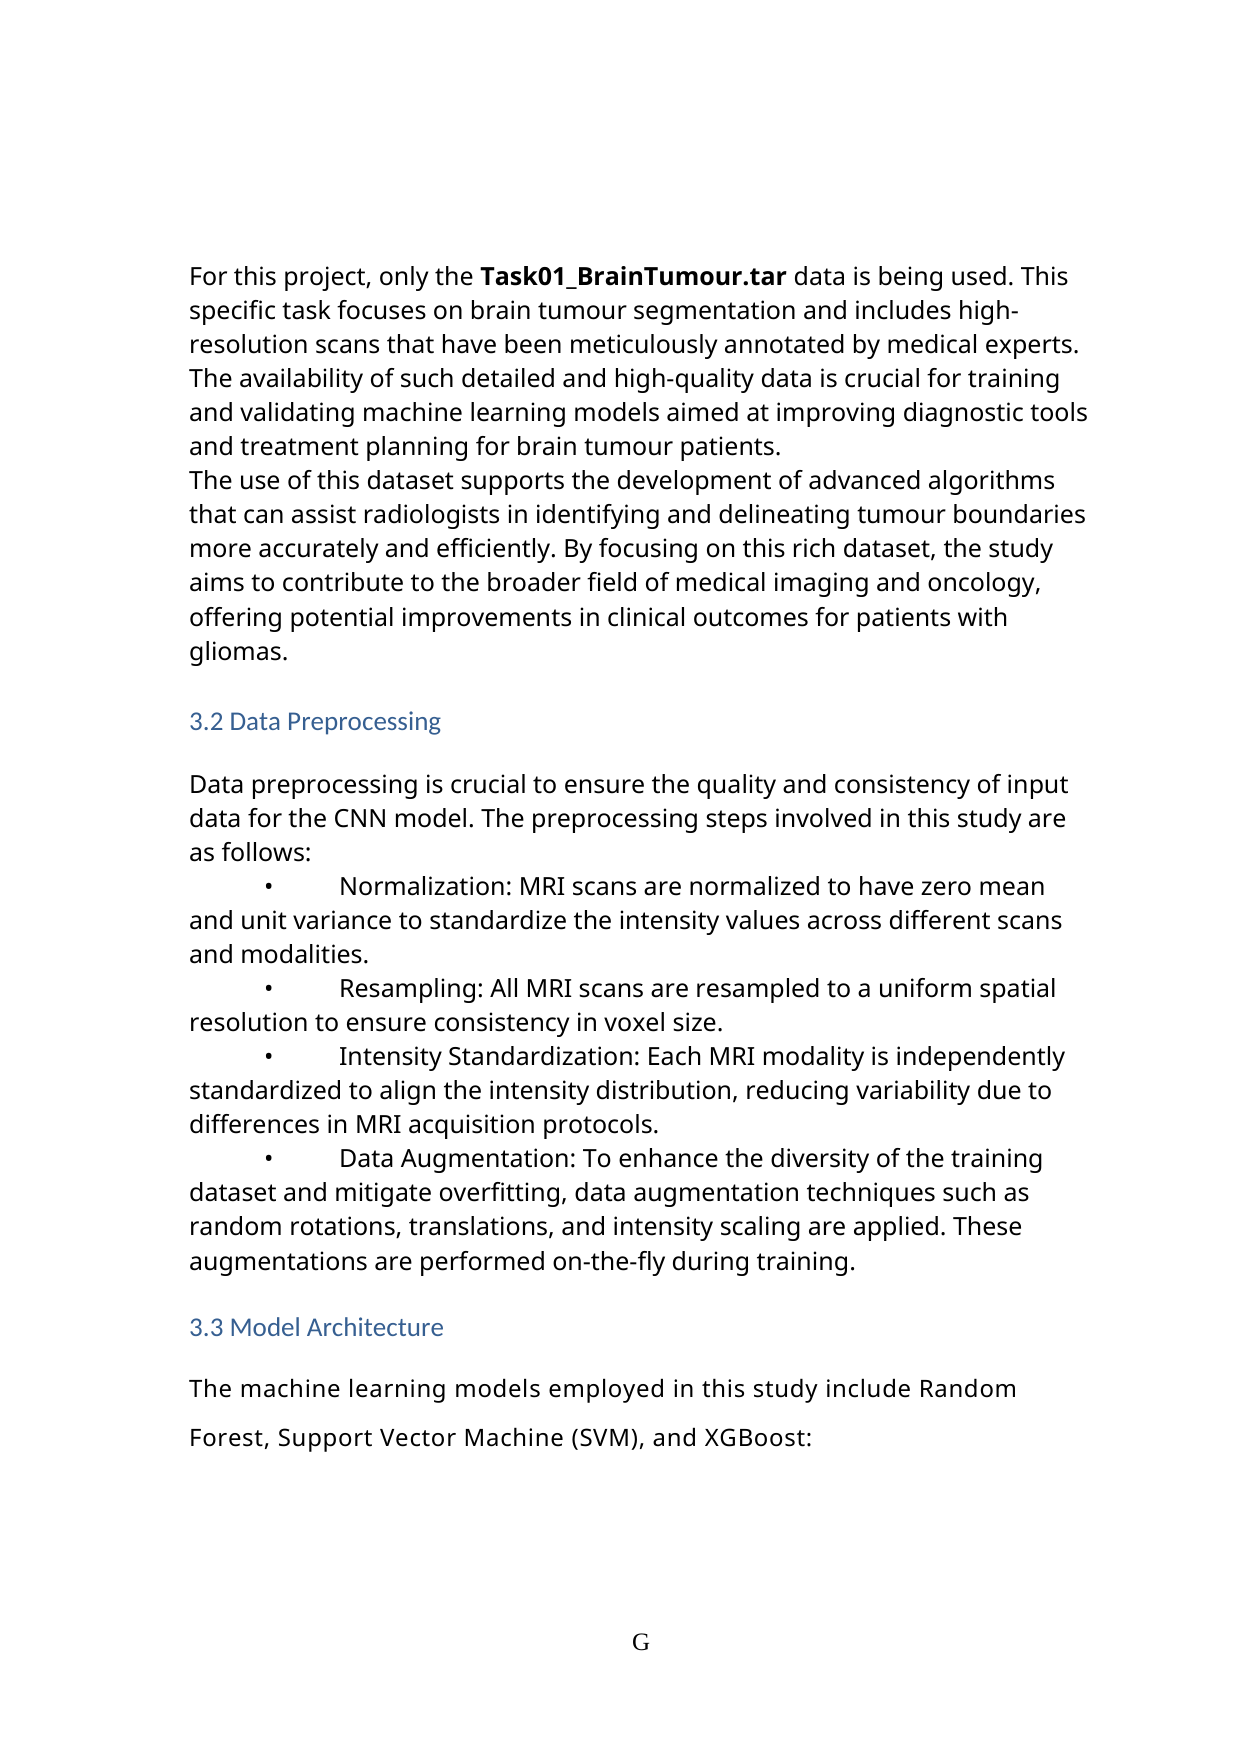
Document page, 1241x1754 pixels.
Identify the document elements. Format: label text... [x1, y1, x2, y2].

text • Normalization: MRI scans are normalized to have zero mean and unit variance to standardize the intensity values across different scans and modalities. [189, 868, 1092, 971]
text For this project, only the Task01_BrainTumour.tar data is being used. This specific task focuses on brain tumour segmentation and includes high-resolution scans that have been meticulously annotated by medical experts. The availability of such detailed and high-quality data is crucial for training and validating machine learning models aimed at improving diagnostic tools and treatment planning for brain tumour patients. [189, 258, 1092, 463]
text • Intensity Standardization: Each MRI modality is independently standardized to align the intensity distribution, reducing variability due to differences in MRI acquisition protocols. [189, 1039, 1092, 1141]
subtitle 3.2 Data Preprocessing [189, 671, 1092, 737]
subtitle 3.3 Model Architecture [189, 1310, 1092, 1343]
text • Resampling: All MRI scans are resampled to a uniform spatial resolution to ensure consistency in voxel size. [189, 971, 1092, 1039]
text The use of this dataset supports the development of advanced algorithms that can assist radiologists in identifying and delineating tumour boundaries more accurately and efficiently. By focusing on this rich dataset, the study aims to contribute to the broader field of medical imaging and oncology, offering potential improvements in clinical outcomes for patients with gliomas. [189, 463, 1092, 667]
text • Data Augmentation: To enhance the diversity of the training dataset and mitigate overfitting, data augmentation techniques such as random rotations, translations, and intensity scaling are applied. These augmentations are performed on-the-fly during training. [189, 1141, 1092, 1277]
text The machine learning models employed in this study include Random Forest, Support Vector Machine (SVM), and XGBoost: [189, 1372, 1092, 1453]
text Data preprocessing is crucial to ensure the quality and consistency of input data for the CNN model. The preprocessing steps involved in this study are as follows: [189, 766, 1092, 868]
